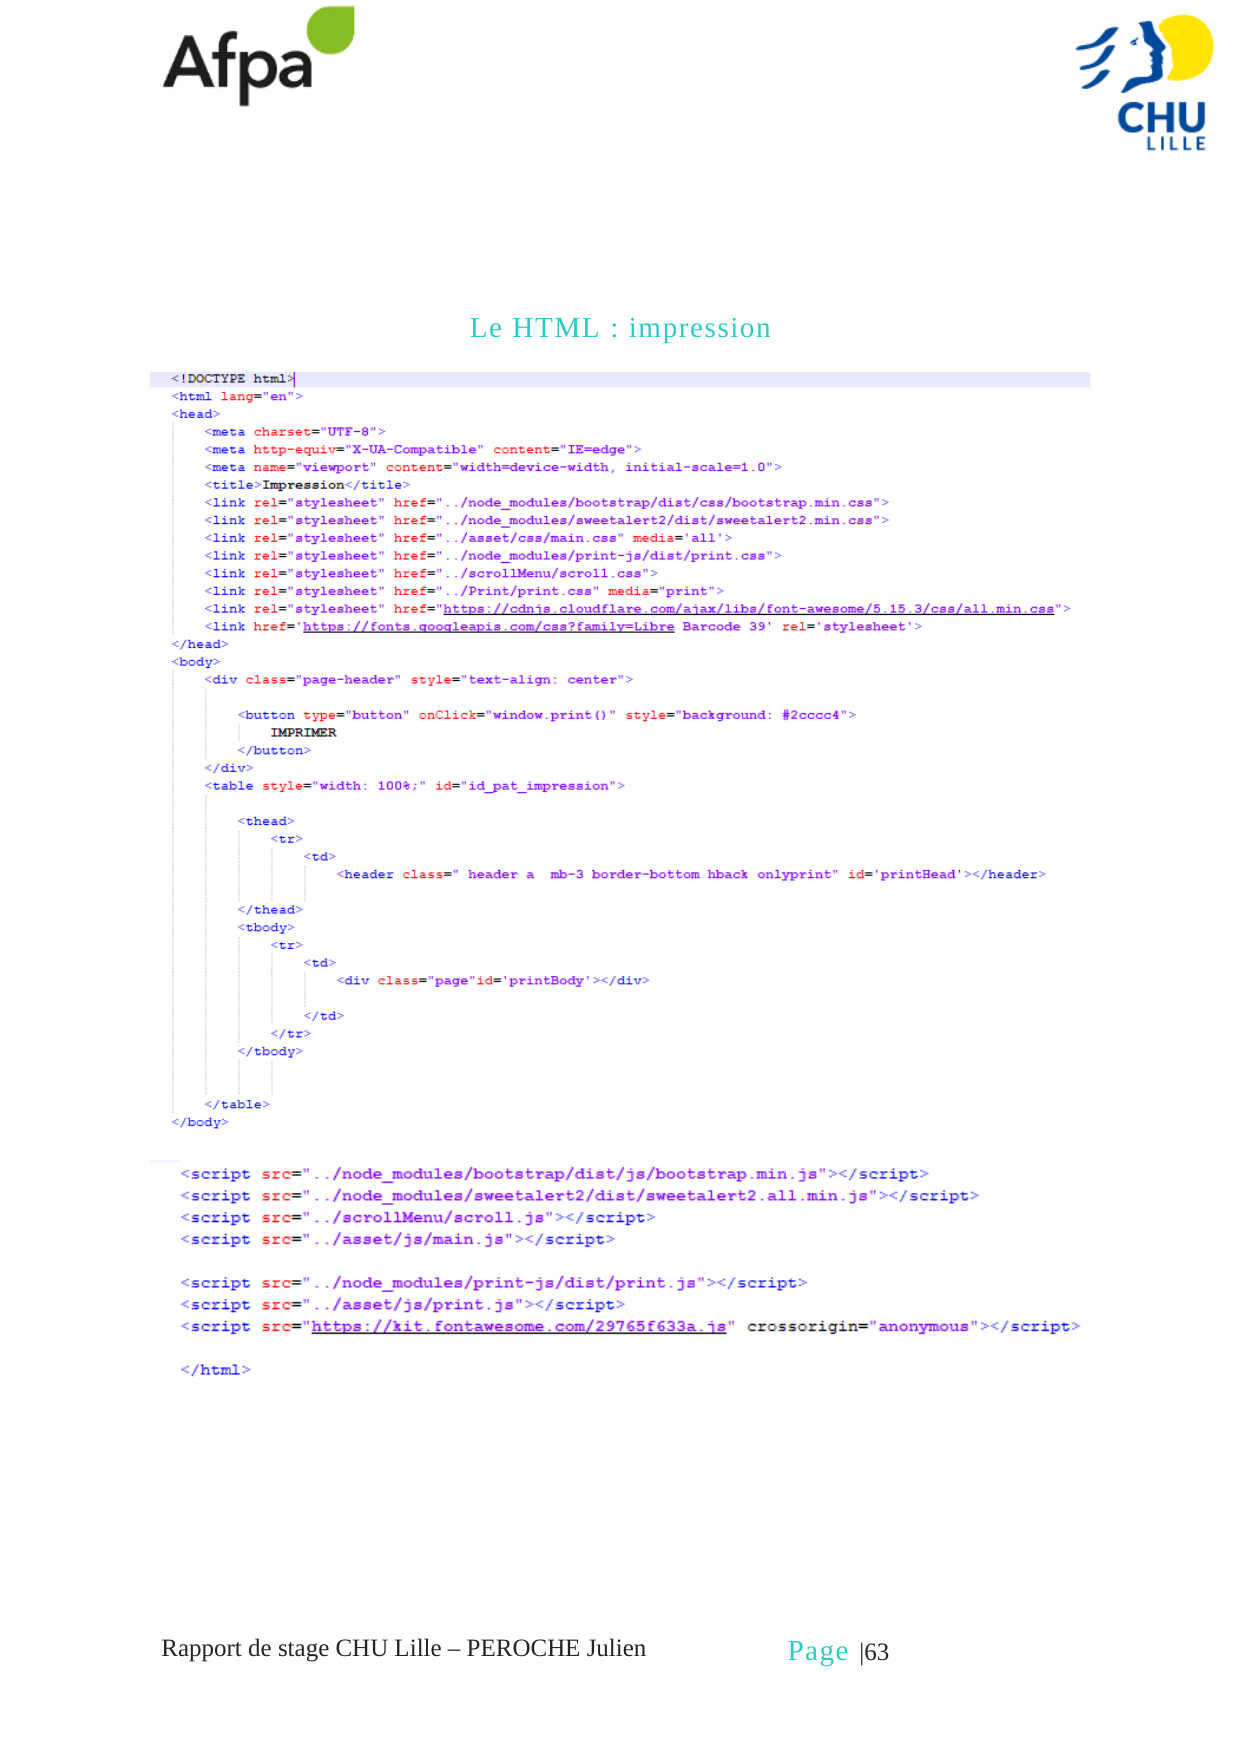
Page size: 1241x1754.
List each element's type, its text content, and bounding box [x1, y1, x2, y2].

picture [161, 0, 355, 112]
picture [1068, 0, 1227, 166]
subtitle Le HTML : impression [150, 310, 1090, 343]
picture [150, 1160, 1091, 1385]
picture [150, 372, 1091, 1132]
